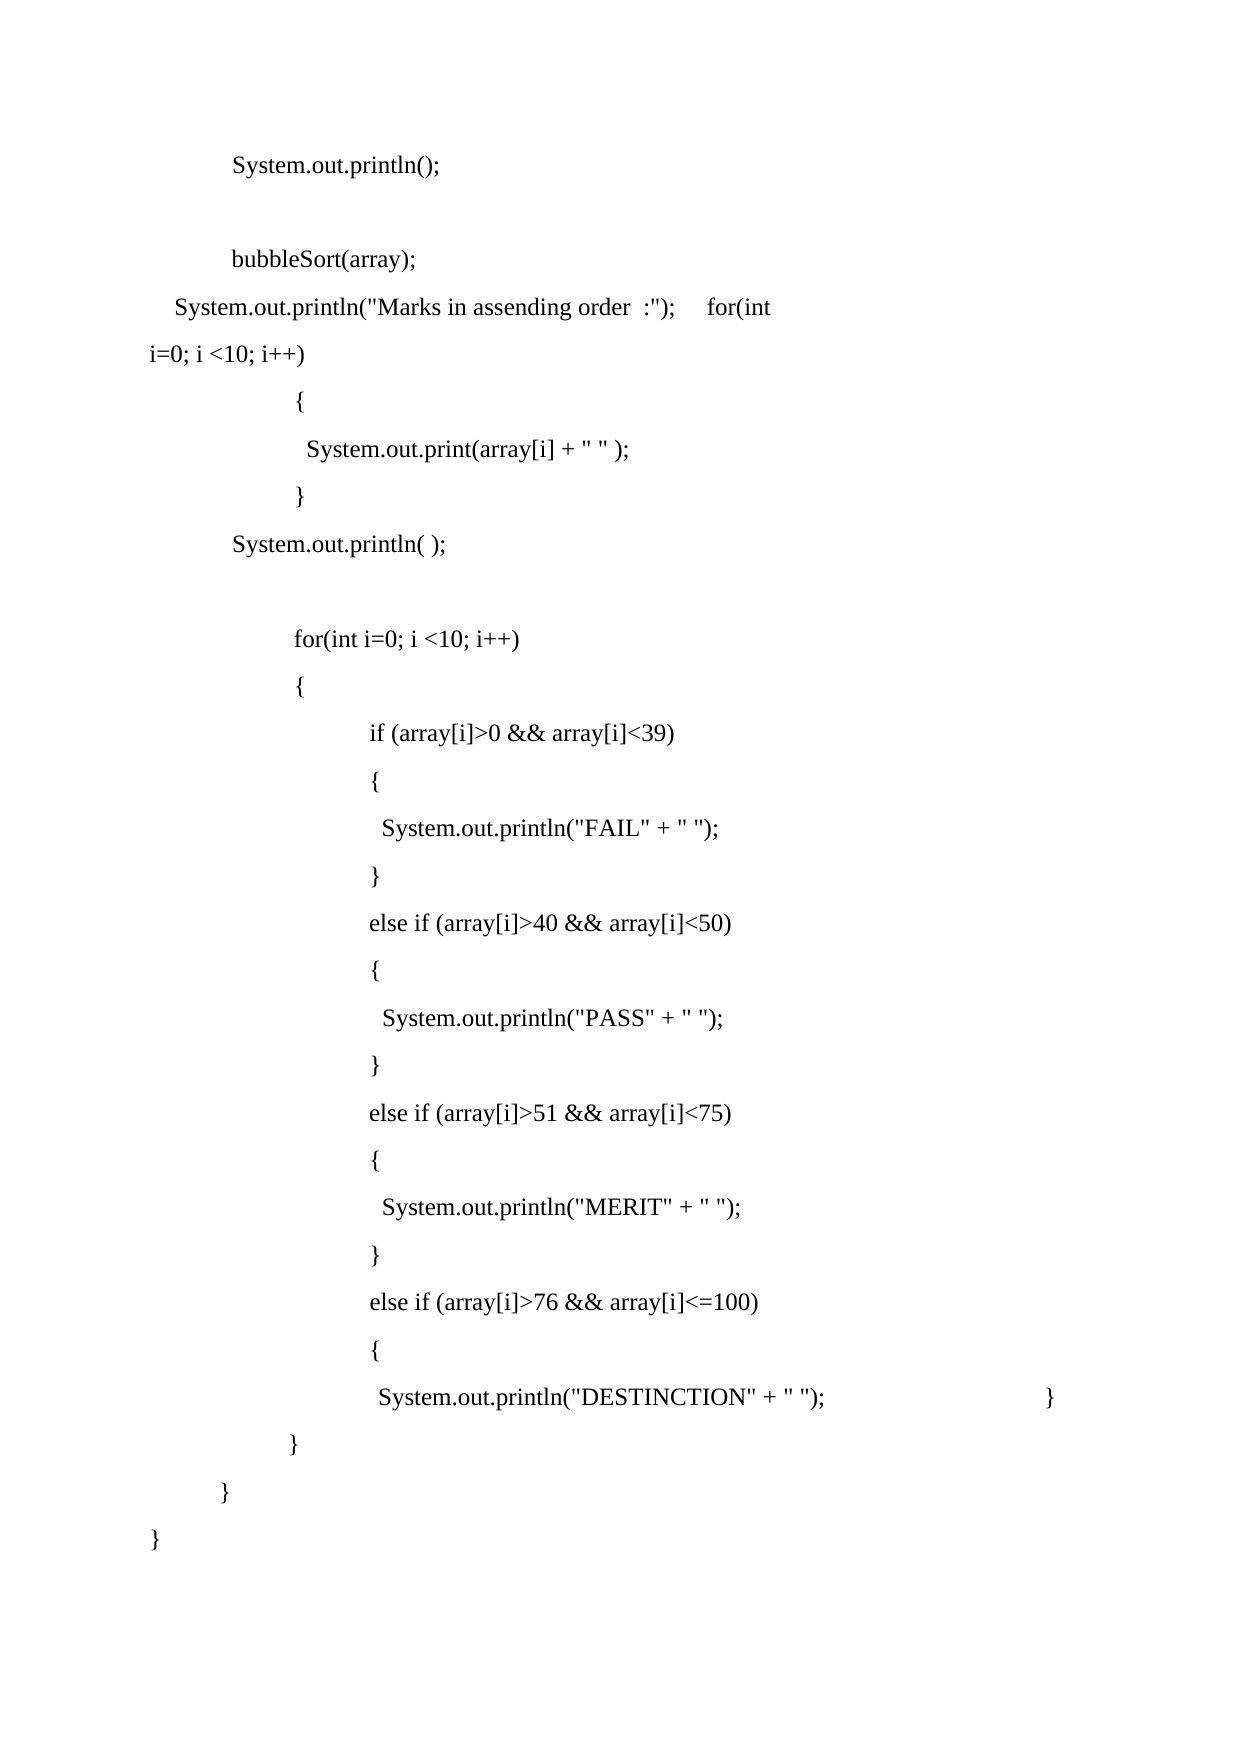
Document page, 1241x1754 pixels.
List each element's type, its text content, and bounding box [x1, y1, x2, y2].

text { [148, 386, 1169, 415]
text { [148, 1145, 1169, 1174]
text } [148, 1240, 1169, 1269]
text else if (array[i]>40 && array[i]<50) [148, 908, 1169, 937]
text { [148, 1335, 1169, 1363]
text System.out.println("DESTINCTION" + " "); } [148, 1382, 1169, 1411]
text else if (array[i]>51 && array[i]<75) [148, 1098, 1169, 1126]
text System.out.println("FAIL" + " "); [148, 813, 1169, 842]
text { [148, 766, 1169, 795]
text System.out.println( ); [148, 529, 1169, 557]
text for(int i=0; i <10; i++) [148, 624, 1169, 652]
text else if (array[i]>76 && array[i]<=100) [148, 1287, 1169, 1316]
text System.out.println("PASS" + " "); [148, 1003, 1169, 1032]
text System.out.print(array[i] + " " ); [148, 434, 1169, 463]
text } [148, 1050, 1169, 1079]
text System.out.println("MERIT" + " "); [148, 1192, 1169, 1221]
text } [148, 1477, 1169, 1506]
text } [148, 1429, 1169, 1458]
text } [148, 861, 1169, 889]
text { [148, 956, 1169, 984]
text } [149, 1524, 1092, 1553]
text } [148, 481, 1169, 510]
text { [148, 671, 1169, 700]
text System.out.println("Marks in assending order :"); for(int i=0; i <10; i++) [149, 292, 814, 368]
text bubbleSort(array); [148, 244, 1169, 273]
text System.out.println(); [148, 150, 1169, 178]
text if (array[i]>0 && array[i]<39) [148, 718, 1169, 747]
